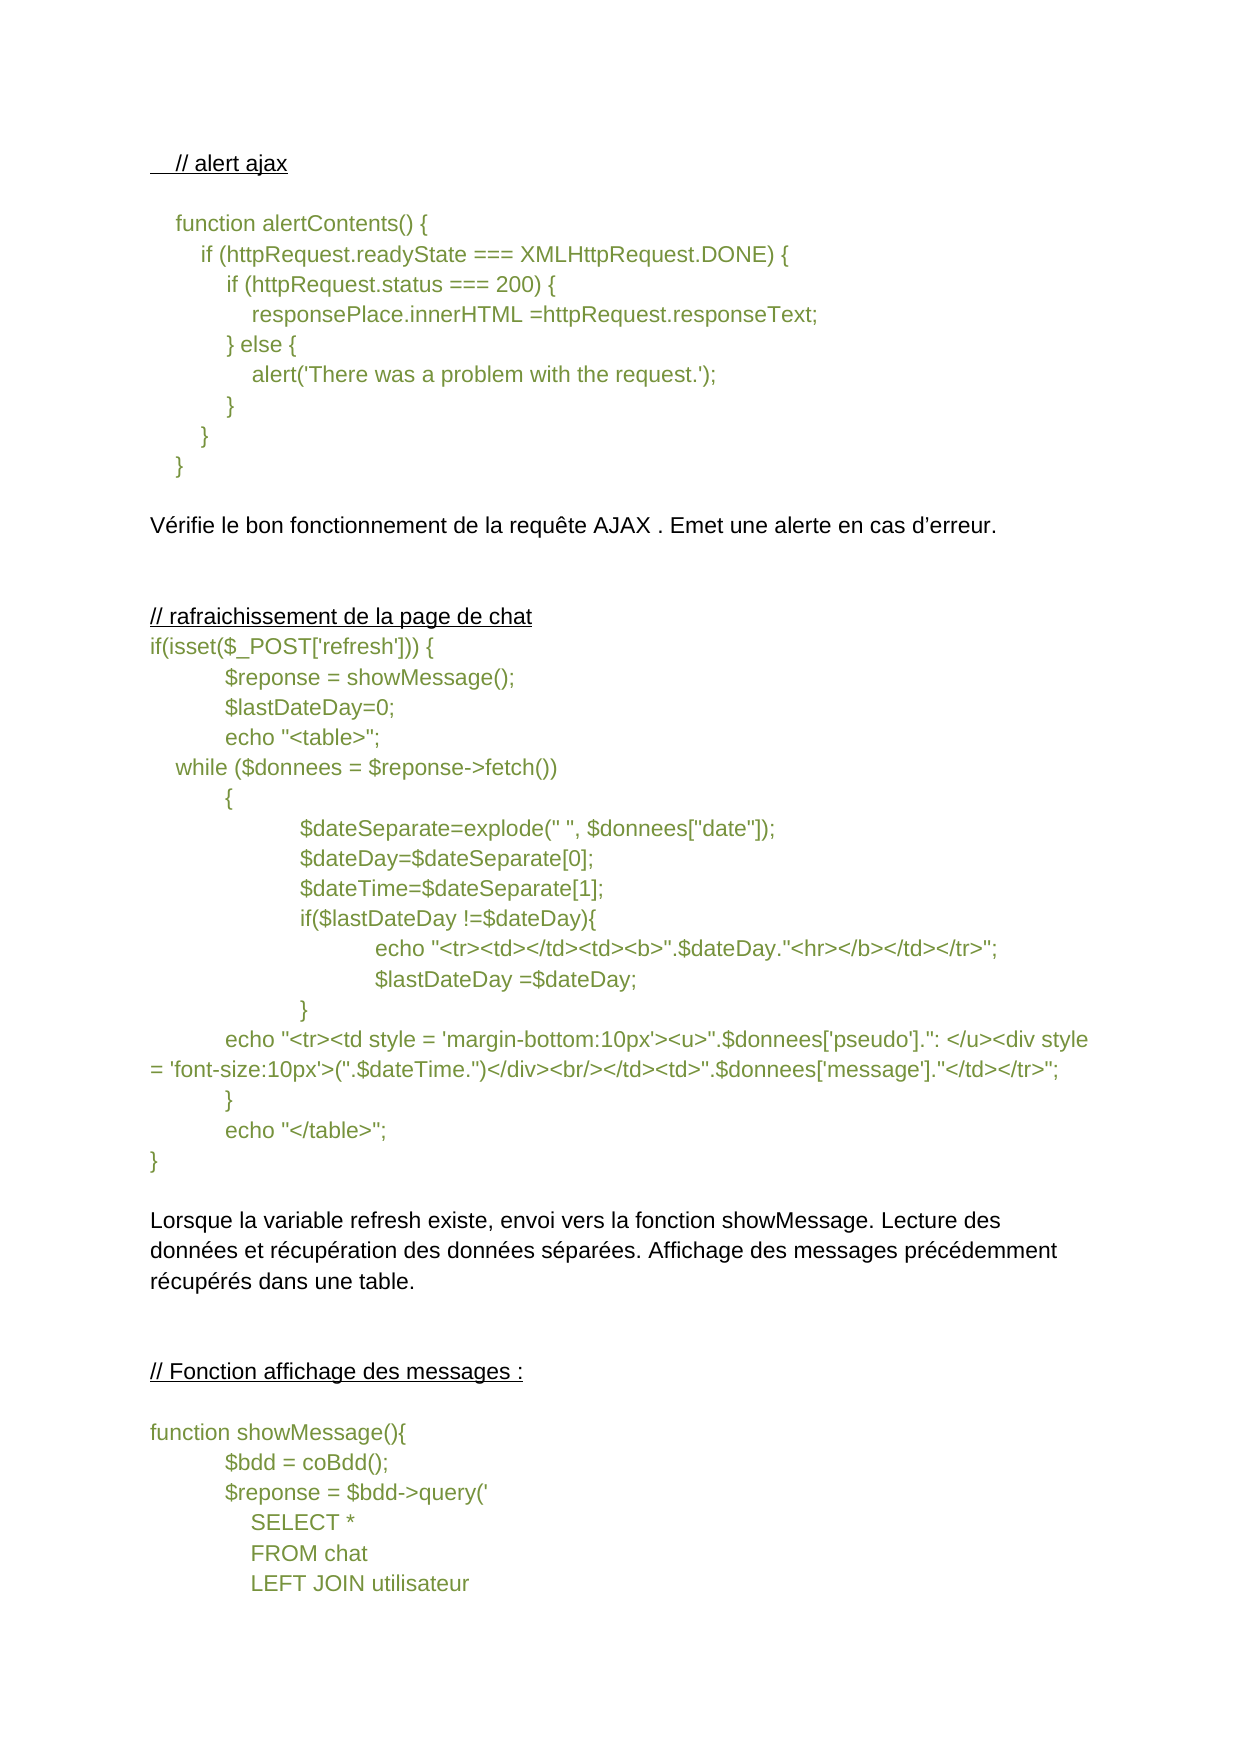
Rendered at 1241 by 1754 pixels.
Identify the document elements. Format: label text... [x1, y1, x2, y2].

text $dateSeparate=explode(" ", $donnees["date"]); [150, 814, 1090, 841]
text function showMessage(){ [150, 1419, 1090, 1445]
text } [150, 422, 1090, 448]
text responsePlace.innerHTML =httpRequest.responseText; [150, 301, 1090, 327]
text { [150, 784, 1090, 811]
text SELECT * [150, 1509, 1090, 1536]
text echo "</table>"; [150, 1117, 1090, 1143]
text } else { [150, 331, 1090, 358]
text } [150, 1086, 1090, 1113]
text // alert ajax [150, 150, 1090, 176]
text } [150, 452, 1090, 478]
text $reponse = $bdd->query(' [150, 1479, 1090, 1506]
text Lorsque la variable refresh existe, envoi vers la fonction showMessage. Lecture des données et récupération des données séparées. Affichage des messages précédemment récupérés dans une table. [150, 1207, 1090, 1294]
text // Fonction affichage des messages : [150, 1358, 1090, 1385]
text echo "<tr><td style = 'margin-bottom:10px'><u>".$donnees['pseudo'].": </u><div style = 'font-size:10px'>(".$dateTime.")</div><br/></td><td>".$donnees['message']."</td></tr>"; [150, 1026, 1090, 1083]
text if($lastDateDay !=$dateDay){ [150, 905, 1090, 932]
text FROM chat [150, 1539, 1090, 1566]
text $lastDateDay =$dateDay; [150, 966, 1090, 992]
text if (httpRequest.status === 200) { [150, 271, 1090, 297]
text alert('There was a problem with the request.'); [150, 361, 1090, 388]
text Vérifie le bon fonctionnement de la requête AJAX . Emet une alerte en cas d’erreur. [150, 512, 1090, 539]
text $bdd = coBdd(); [150, 1449, 1090, 1475]
text while ($donnees = $reponse->fetch()) [150, 754, 1090, 781]
text echo "<table>"; [150, 724, 1090, 750]
text if(isset($_POST['refresh'])) { [150, 633, 1090, 660]
text $dateTime=$dateSeparate[1]; [150, 875, 1090, 901]
text // rafraichissement de la page de chat [150, 603, 1090, 629]
text $dateDay=$dateSeparate[0]; [150, 845, 1090, 871]
text } [150, 392, 1090, 418]
text function alertContents() { [150, 210, 1090, 237]
text echo "<tr><td></td><td><b>".$dateDay."<hr></b></td></tr>"; [150, 935, 1090, 962]
text $lastDateDay=0; [150, 694, 1090, 720]
text } [150, 996, 1090, 1022]
text } [150, 1147, 1090, 1173]
text if (httpRequest.readyState === XMLHttpRequest.DONE) { [150, 241, 1090, 267]
text $reponse = showMessage(); [150, 663, 1090, 690]
text LEFT JOIN utilisateur [150, 1570, 1090, 1596]
